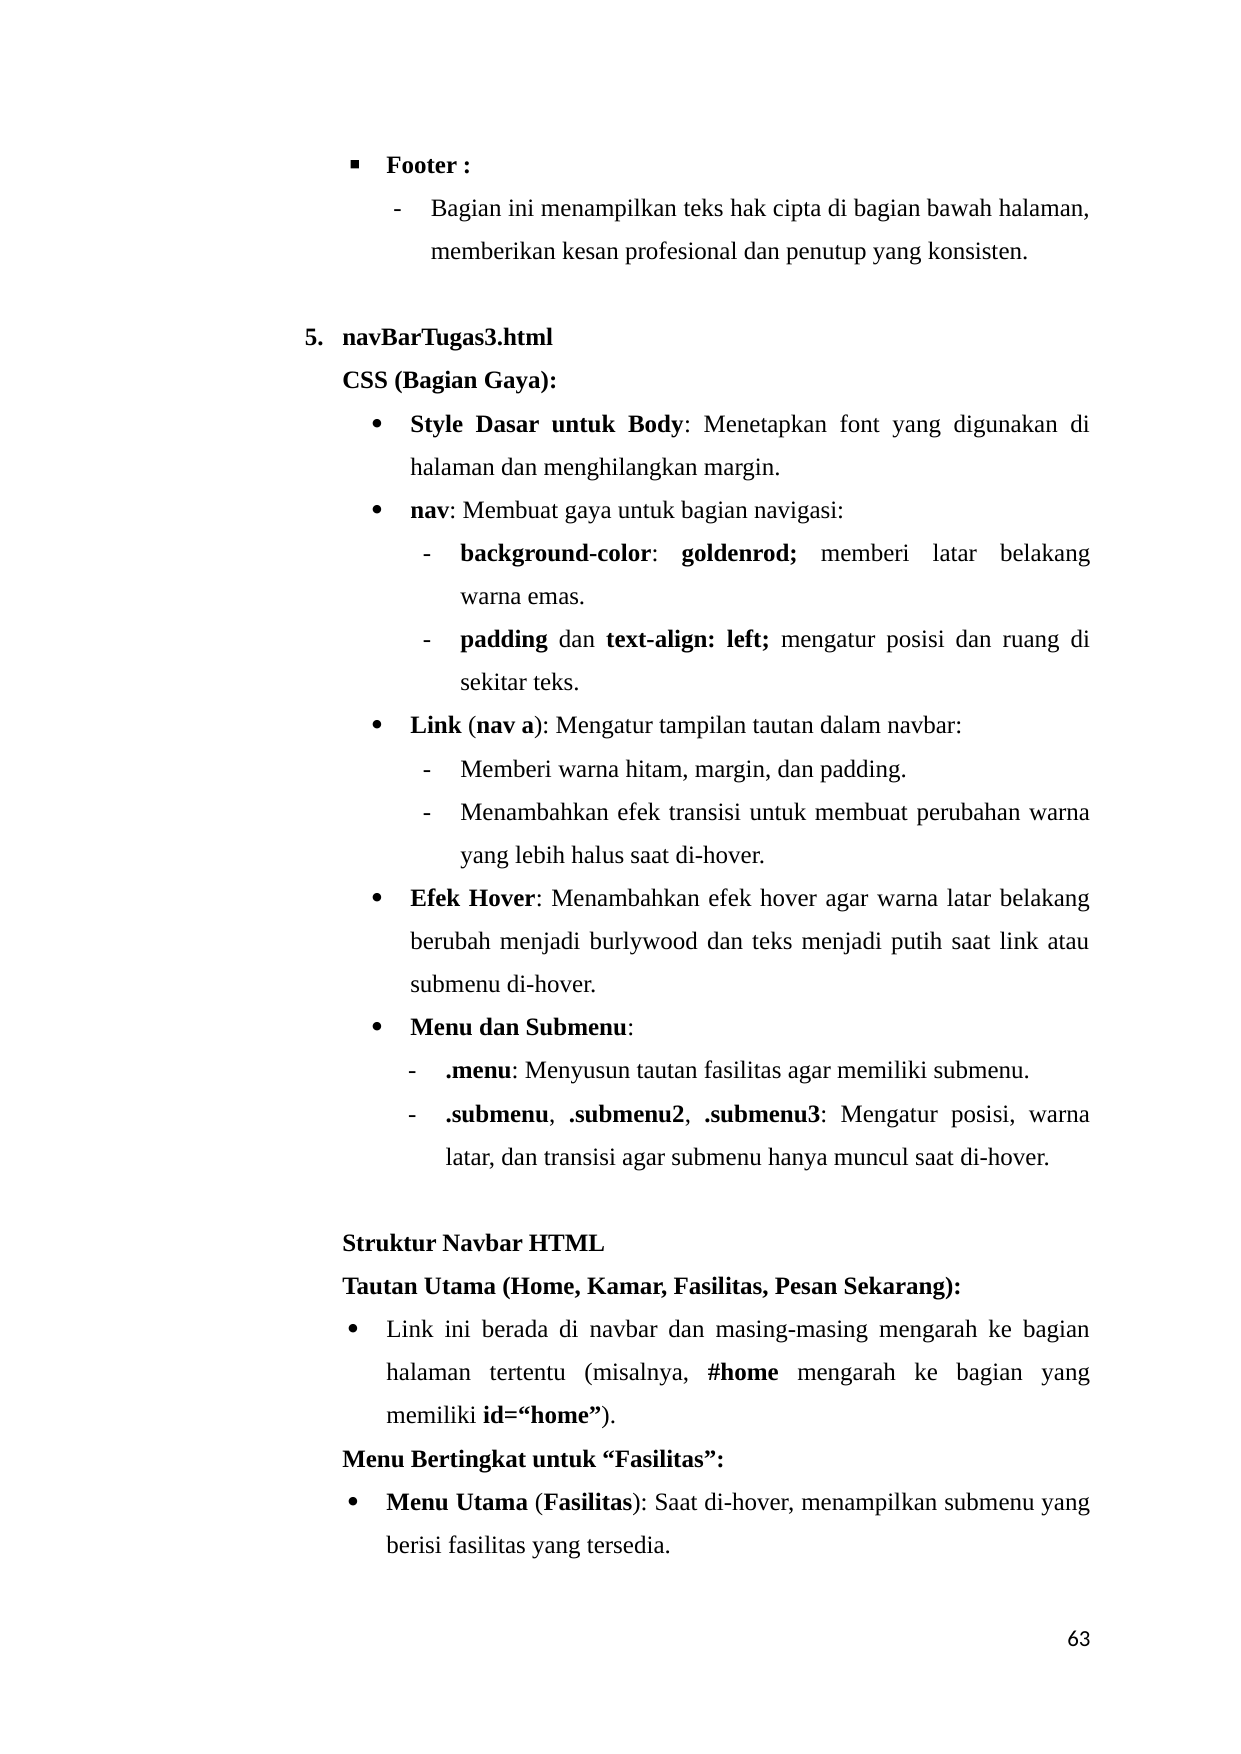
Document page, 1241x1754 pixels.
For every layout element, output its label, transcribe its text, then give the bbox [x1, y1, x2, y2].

list Menu Utama (Fasilitas): Saat di-hover, menampilkan submenu yang berisi fasilitas yang tersedia. [349, 1487, 1090, 1559]
list Menambahkan efek transisi untuk membuat perubahan warna yang lebih halus saat di-hover. [423, 797, 1090, 869]
list CSS (Bagian Gaya): [342, 366, 1090, 394]
list Style Dasar untuk Body: Menetapkan font yang digunakan di halaman dan menghilangkan margin. [373, 409, 1090, 481]
list .menu: Menyusun tautan fasilitas agar memiliki submenu. [408, 1056, 1090, 1084]
list Menu Bertingkat untuk “Fasilitas”: [342, 1444, 1090, 1472]
list Footer : [349, 150, 1090, 179]
list Struktur Navbar HTML [342, 1228, 1090, 1257]
list background-color: goldenrod; memberi latar belakang warna emas. [423, 538, 1090, 610]
list Link (nav a): Mengatur tampilan tautan dalam navbar: [373, 711, 1090, 739]
list Tautan Utama (Home, Kamar, Fasilitas, Pesan Sekarang): [342, 1271, 1090, 1300]
list padding dan text-align: left; mengatur posisi dan ruang di sekitar teks. [423, 624, 1090, 696]
list Menu dan Submenu: [373, 1012, 1090, 1041]
list Efek Hover: Menambahkan efek hover agar warna latar belakang berubah menjadi burlywood dan teks menjadi putih saat link atau submenu di-hover. [373, 883, 1090, 998]
list Link ini berada di navbar dan masing-masing mengarah ke bagian halaman tertentu (misalnya, #home mengarah ke bagian yang memiliki id=“home”). [349, 1314, 1090, 1429]
list Bagian ini menampilkan teks hak cipta di bagian bawah halaman, memberikan kesan profesional dan penutup yang konsisten. [393, 193, 1090, 265]
list .submenu, .submenu2, .submenu3: Mengatur posisi, warna latar, dan transisi agar submenu hanya muncul saat di-hover. [408, 1099, 1090, 1171]
list navBarTugas3.html [304, 322, 1090, 351]
list Memberi warna hitam, margin, dan padding. [423, 754, 1090, 782]
list nav: Membuat gaya untuk bagian navigasi: [373, 495, 1090, 524]
